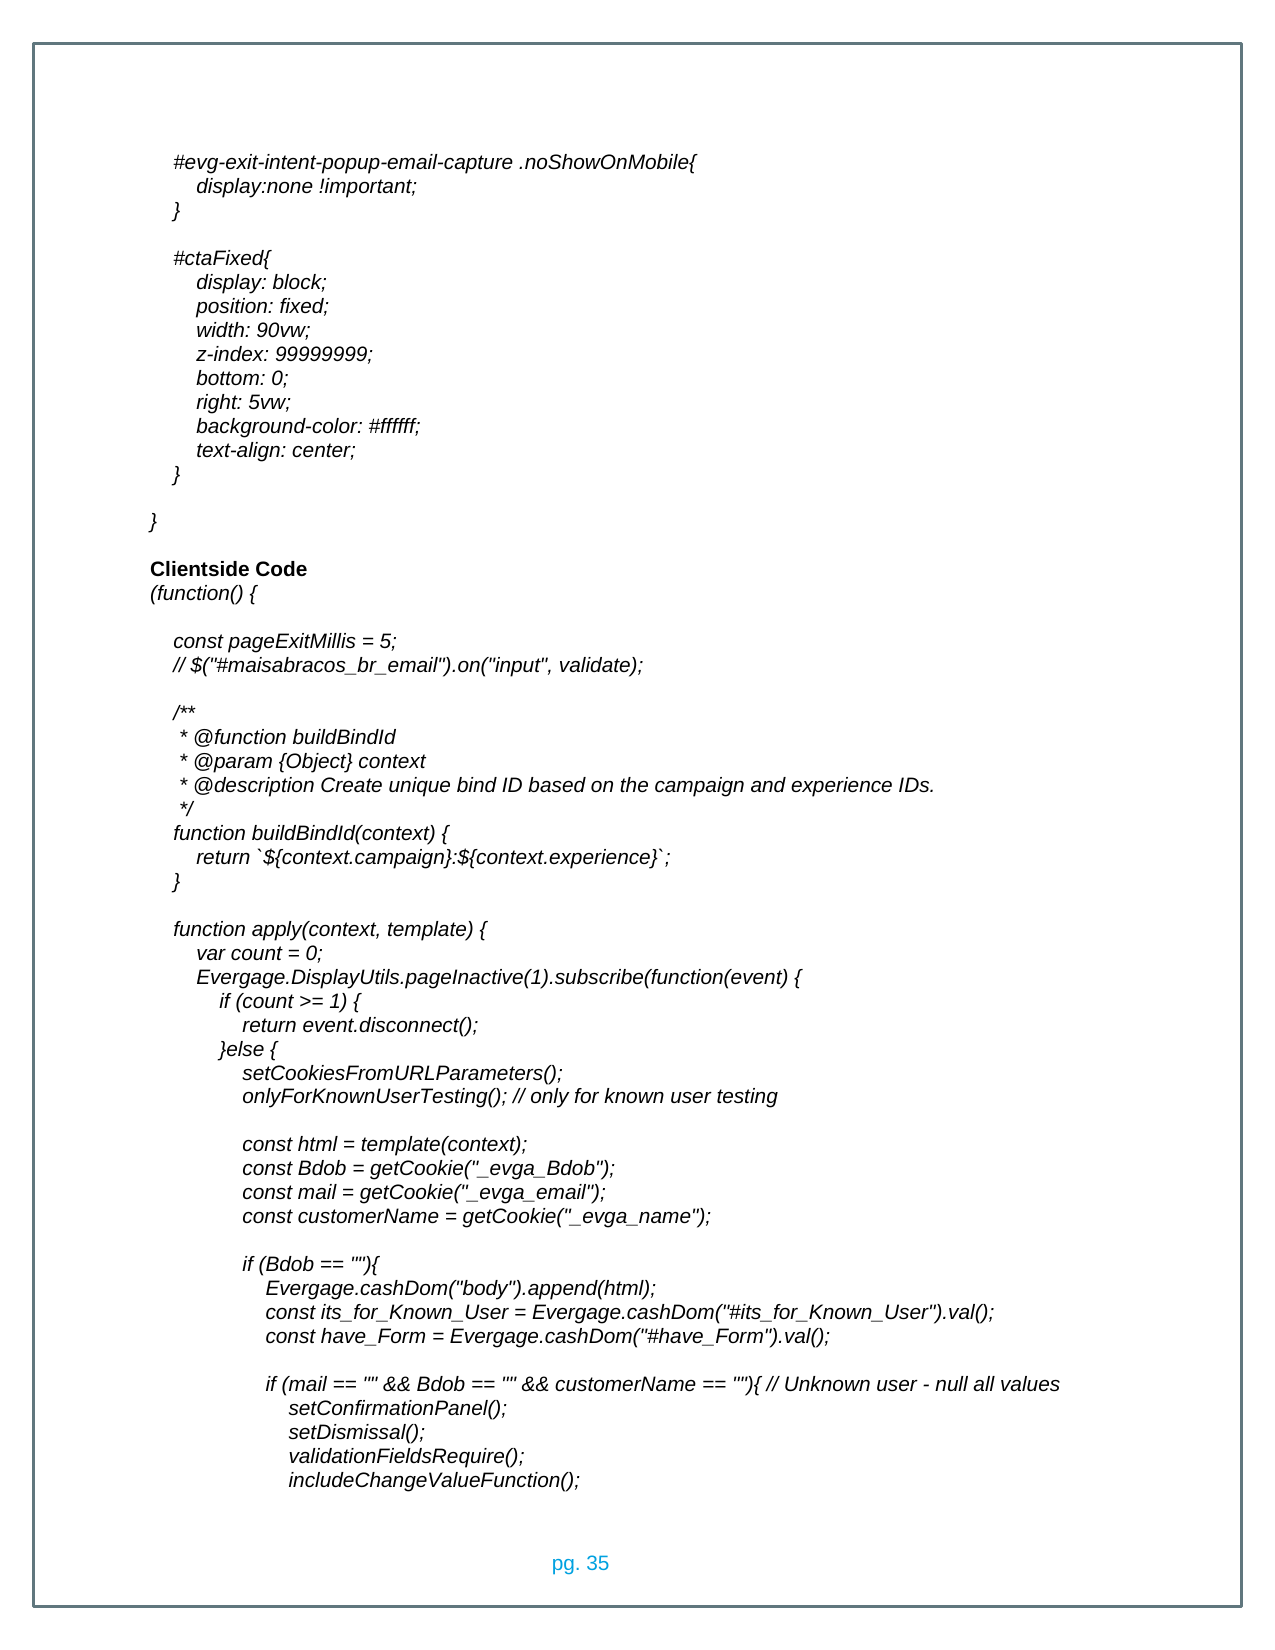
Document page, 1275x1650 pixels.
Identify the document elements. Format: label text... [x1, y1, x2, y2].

text } [150, 461, 1125, 485]
text } [150, 198, 1125, 222]
text const html = template(context); [150, 1132, 1125, 1156]
text }else { [150, 1036, 1125, 1060]
text #evg-exit-intent-popup-email-capture .noShowOnMobile{ [150, 150, 1125, 174]
text // $("#maisabracos_br_email").on("input", validate); [150, 653, 1125, 677]
text const its_for_Known_User = Evergage.cashDom("#its_for_Known_User").val(); [150, 1300, 1125, 1324]
text Evergage.cashDom("body").append(html); [150, 1276, 1125, 1300]
text if (Bdob == ""){ [150, 1252, 1125, 1276]
text /** [150, 701, 1125, 725]
text function buildBindId(context) { [150, 821, 1125, 845]
text var count = 0; [150, 941, 1125, 964]
text const have_Form = Evergage.cashDom("#have_Form").val(); [150, 1324, 1125, 1348]
text const pageExitMillis = 5; [150, 629, 1125, 653]
text const customerName = getCookie("_evga_name"); [150, 1204, 1125, 1228]
text display:none !important; [150, 174, 1125, 198]
text position: fixed; [150, 294, 1125, 318]
subtitle Clientside Code [150, 557, 1125, 581]
text return `${context.campaign}:${context.experience}`; [150, 845, 1125, 869]
text const Bdob = getCookie("_evga_Bdob"); [150, 1156, 1125, 1180]
text const mail = getCookie("_evga_email"); [150, 1180, 1125, 1204]
text setConfirmationPanel(); [150, 1396, 1125, 1420]
text * @description Create unique bind ID based on the campaign and experience IDs. [150, 773, 1125, 797]
text * @param {Object} context [150, 749, 1125, 773]
text } [150, 869, 1125, 893]
text bottom: 0; [150, 366, 1125, 389]
text width: 90vw; [150, 318, 1125, 342]
text background-color: #ffffff; [150, 413, 1125, 437]
text validationFieldsRequire(); [150, 1444, 1125, 1468]
text includeChangeValueFunction(); [150, 1468, 1125, 1492]
text function apply(context, template) { [150, 917, 1125, 941]
text * @function buildBindId [150, 725, 1125, 749]
text display: block; [150, 270, 1125, 294]
text #ctaFixed{ [150, 246, 1125, 270]
text z-index: 99999999; [150, 342, 1125, 366]
text text-align: center; [150, 437, 1125, 461]
text setCookiesFromURLParameters(); [150, 1060, 1125, 1084]
text return event.disconnect(); [150, 1012, 1125, 1036]
text if (mail == "" && Bdob == "" && customerName == ""){ // Unknown user - null all values [150, 1372, 1125, 1396]
text (function() { [150, 581, 1125, 605]
text } [150, 509, 1125, 533]
text */ [150, 797, 1125, 821]
text Evergage.DisplayUtils.pageInactive(1).subscribe(function(event) { [150, 964, 1125, 988]
text right: 5vw; [150, 389, 1125, 413]
text onlyForKnownUserTesting(); // only for known user testing [150, 1084, 1125, 1108]
text setDismissal(); [150, 1420, 1125, 1444]
text if (count >= 1) { [150, 988, 1125, 1012]
